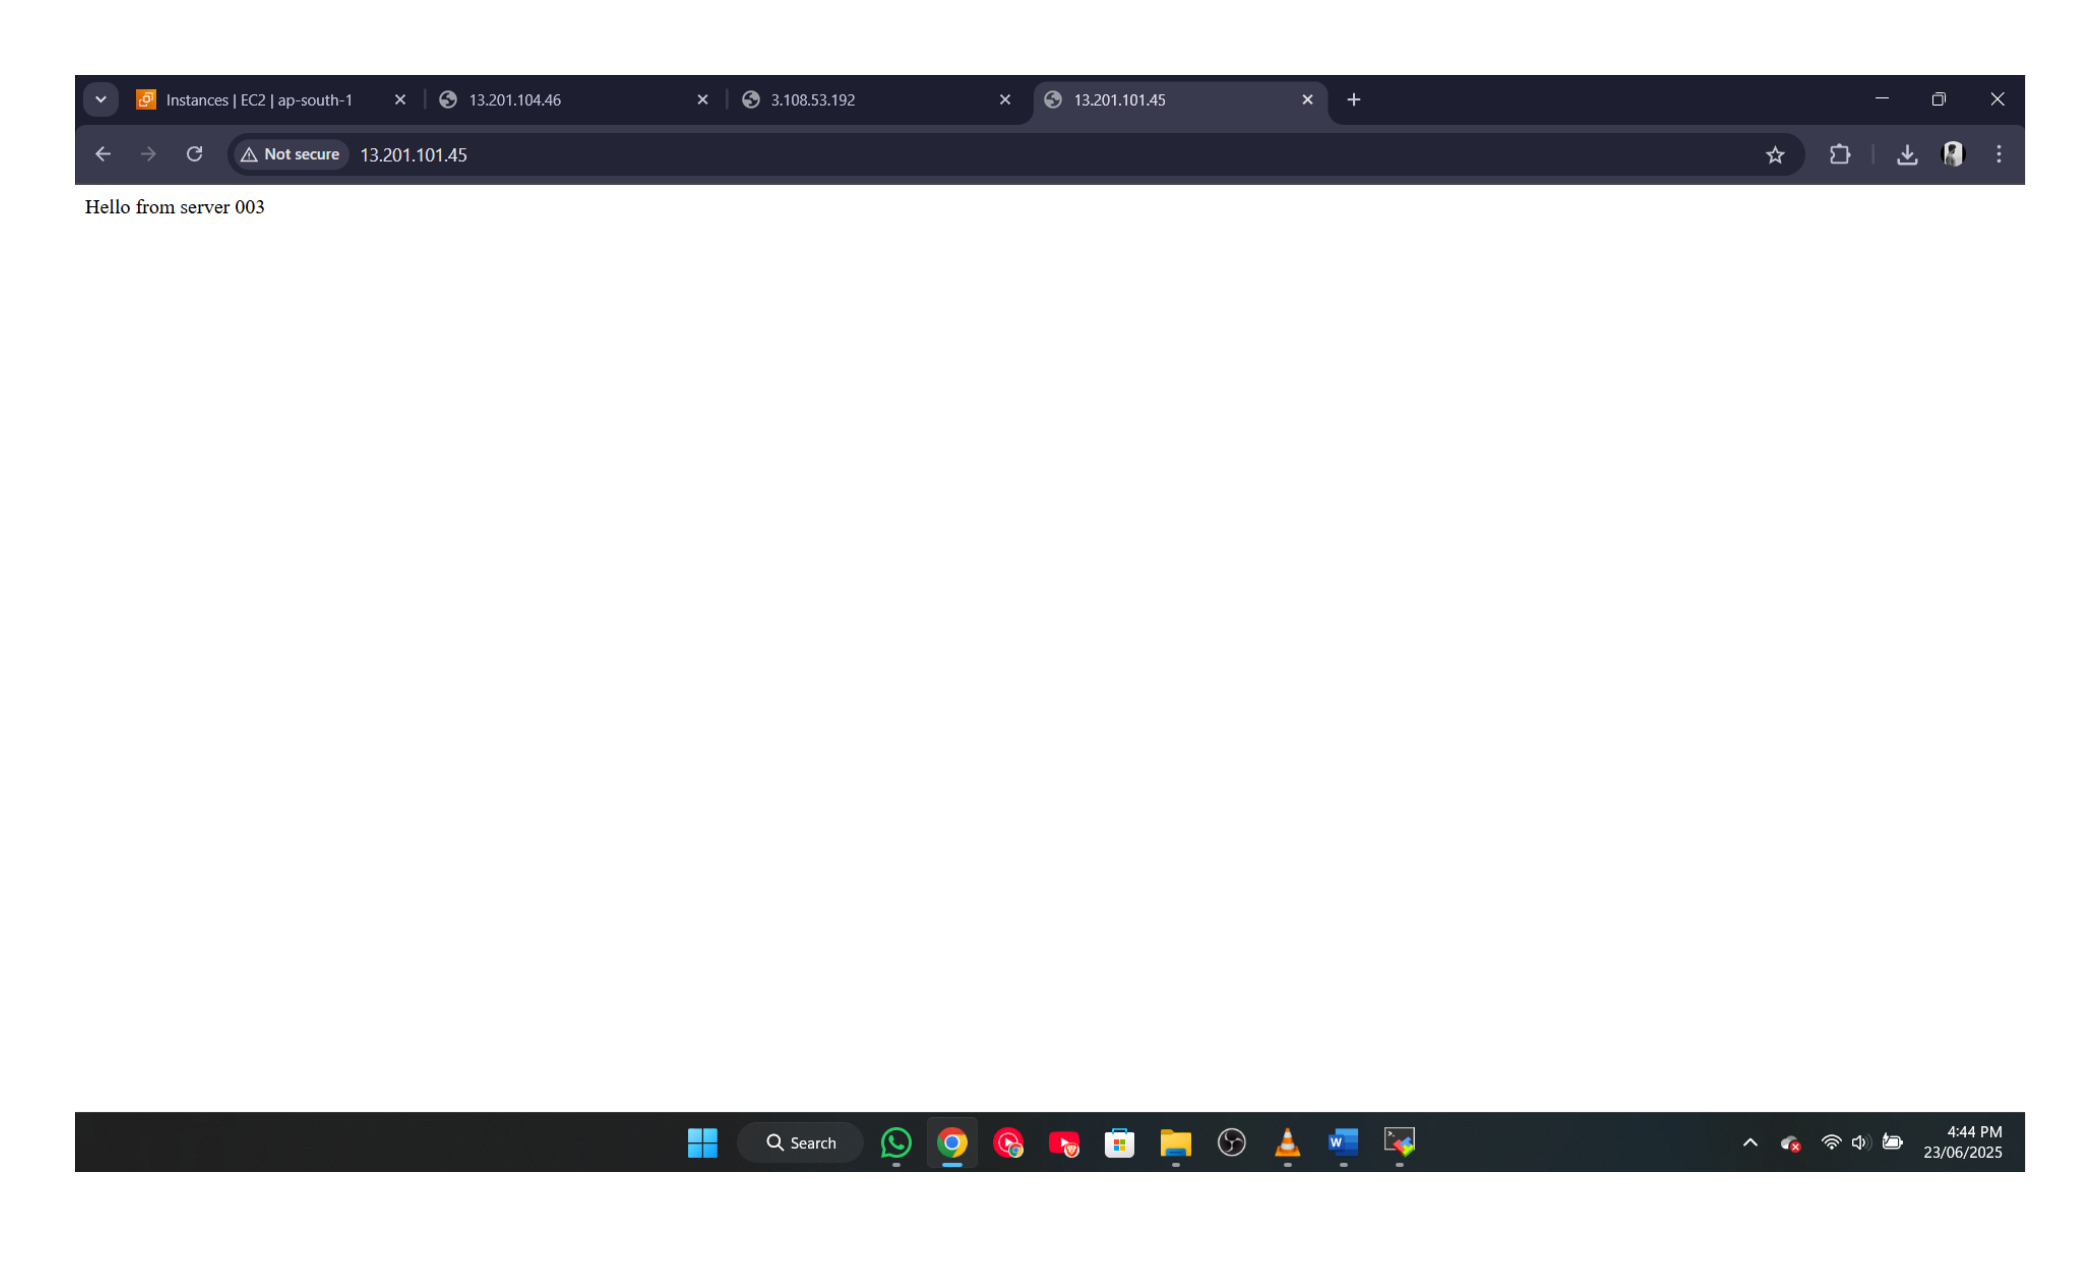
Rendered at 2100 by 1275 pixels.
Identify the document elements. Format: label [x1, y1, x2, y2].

picture [75, 75, 2026, 1172]
